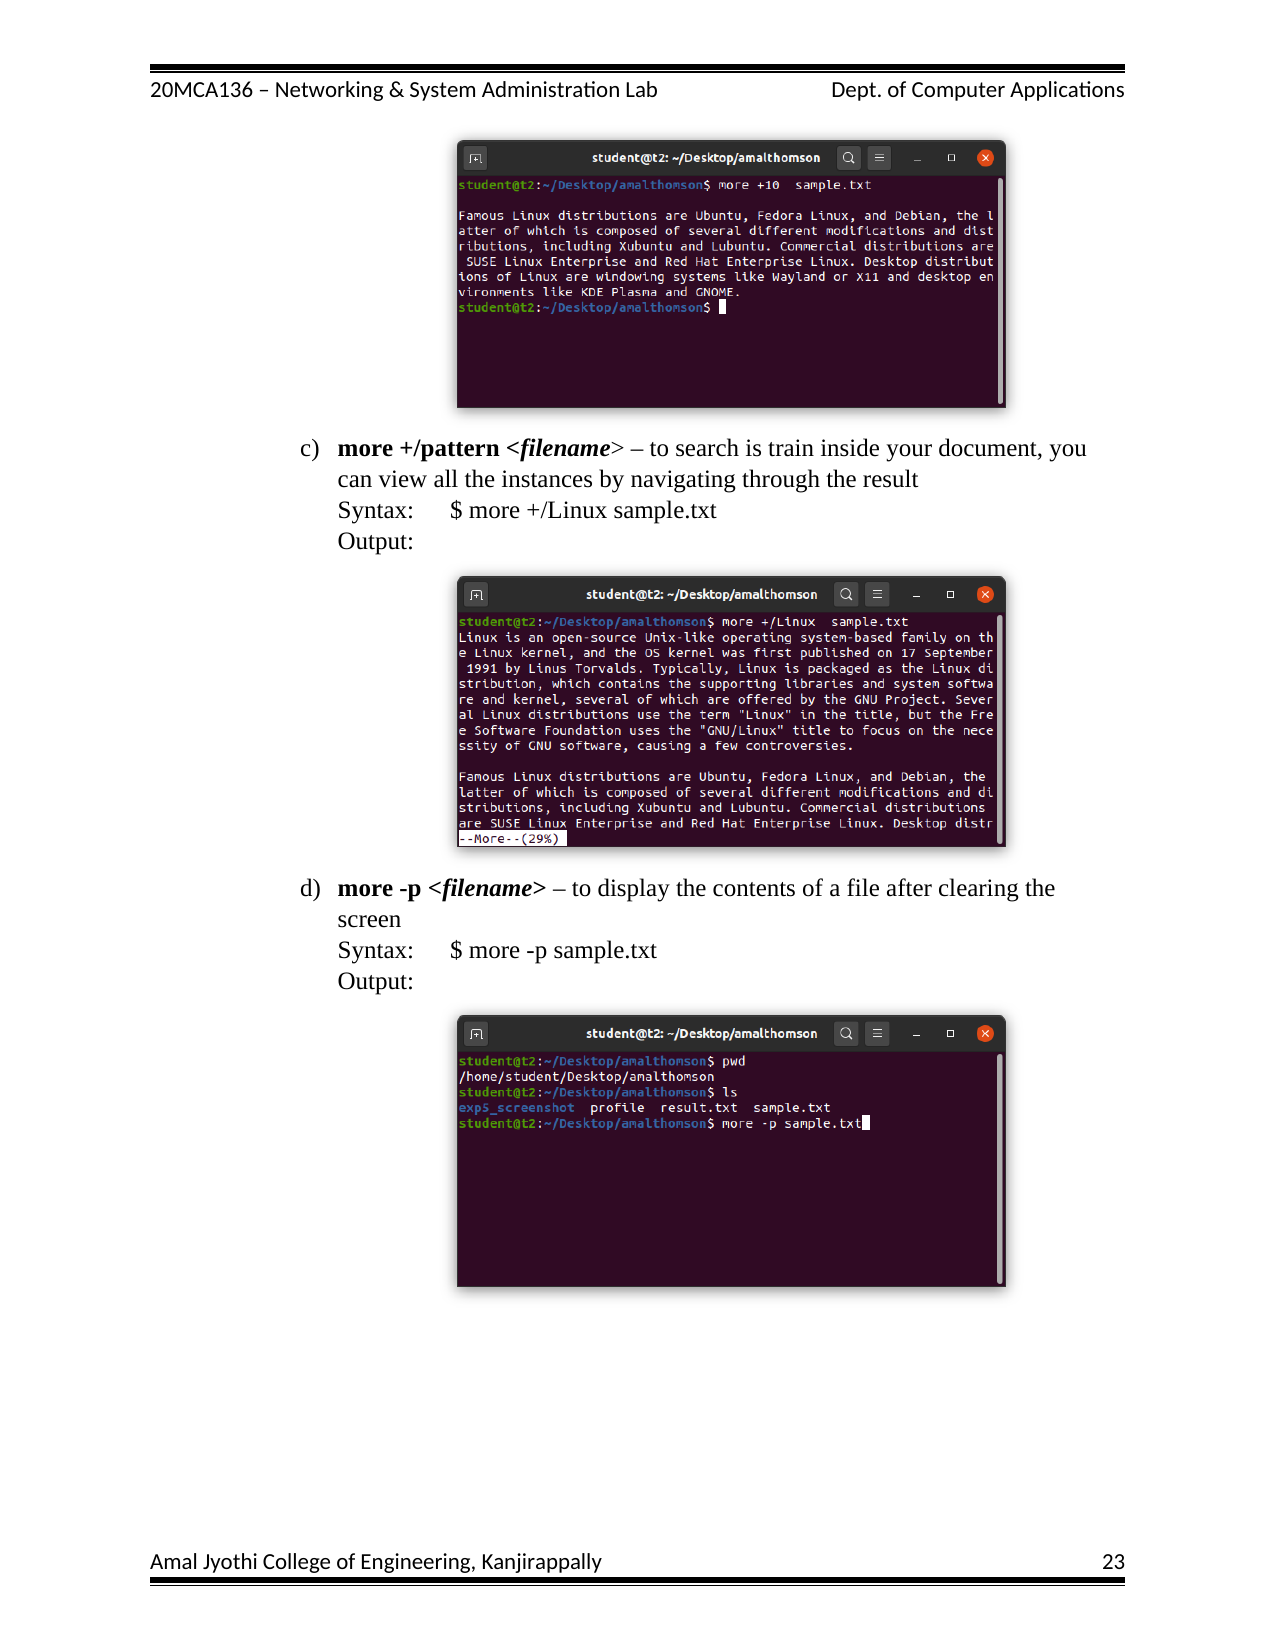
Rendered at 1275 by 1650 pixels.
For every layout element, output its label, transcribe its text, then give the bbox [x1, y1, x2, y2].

list Output: [337, 966, 1125, 995]
list more -p <filename> – to display the contents of a file after clearing the screen [300, 873, 1125, 933]
picture [435, 997, 1027, 1311]
list Output: [337, 526, 1125, 555]
picture [435, 557, 1027, 871]
list more +/pattern <filename> – to search is train inside your document, you can view all the instances by navigating through the result [300, 433, 1125, 493]
list Syntax: $ more +/Linux sample.txt [337, 495, 1125, 524]
picture [435, 121, 1027, 431]
list Syntax: $ more -p sample.txt [337, 935, 1125, 964]
